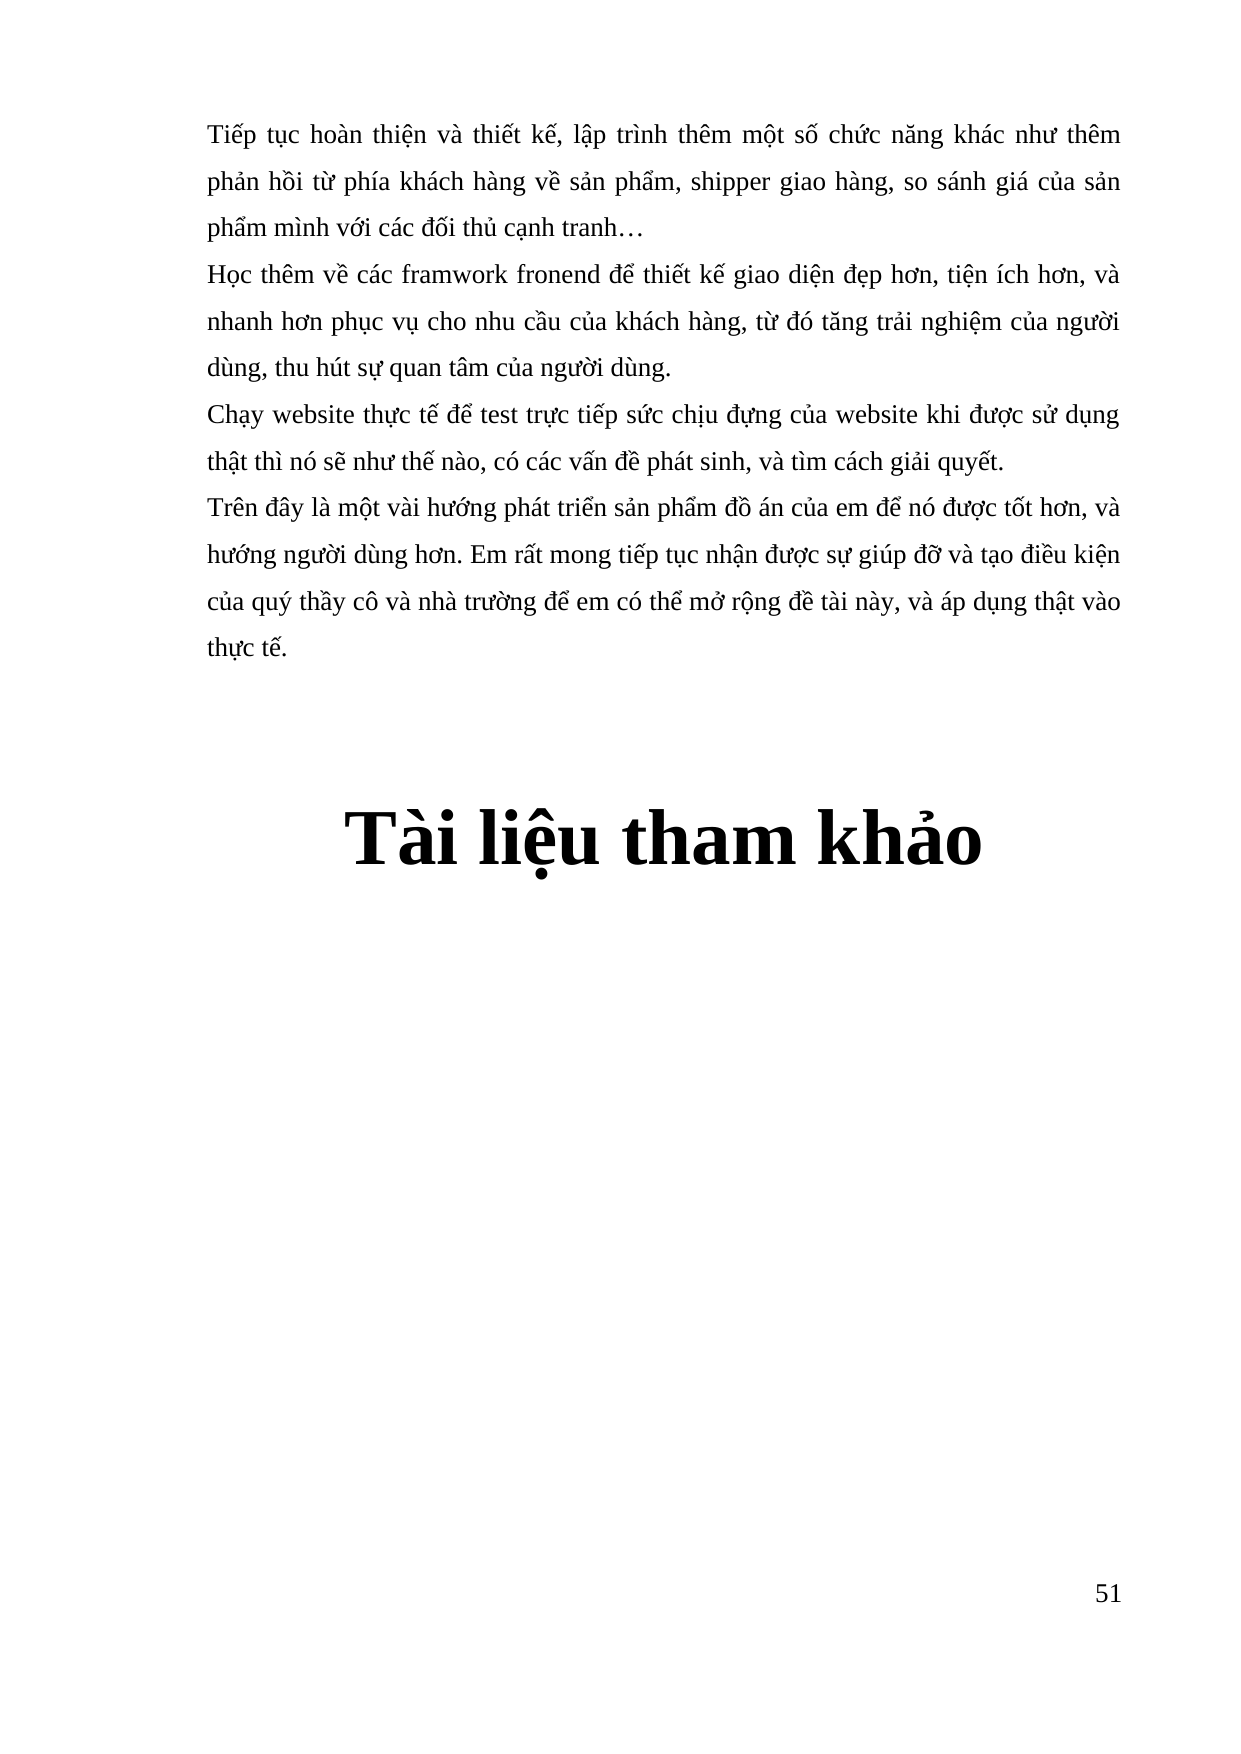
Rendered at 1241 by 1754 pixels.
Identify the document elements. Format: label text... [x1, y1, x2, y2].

text Trên đây là một vài hướng phát triển sản phẩm đồ án của em để nó được tốt hơn, và hướng người dùng hơn. Em rất mong tiếp tục nhận được sự giúp đỡ và tạo điều kiện của quý thầy cô và nhà trường để em có thể mở rộng đề tài này, và áp dụng thật vào thực tế. [207, 491, 1122, 663]
subtitle Tài liệu tham khảo [344, 791, 984, 882]
text Chạy website thực tế để test trực tiếp sức chịu đựng của website khi được sử dụng thật thì nó sẽ như thế nào, có các vấn đề phát sinh, và tìm cách giải quyết. [207, 398, 1122, 476]
text Tiếp tục hoàn thiện và thiết kế, lập trình thêm một số chức năng khác như thêm phản hồi từ phía khách hàng về sản phẩm, shipper giao hàng, so sánh giá của sản phẩm mình với các đối thủ cạnh tranh… [207, 118, 1122, 243]
text Học thêm về các framwork fronend để thiết kế giao diện đẹp hơn, tiện ích hơn, và nhanh hơn phục vụ cho nhu cầu của khách hàng, từ đó tăng trải nghiệm của người dùng, thu hút sự quan tâm của người dùng. [207, 258, 1122, 383]
